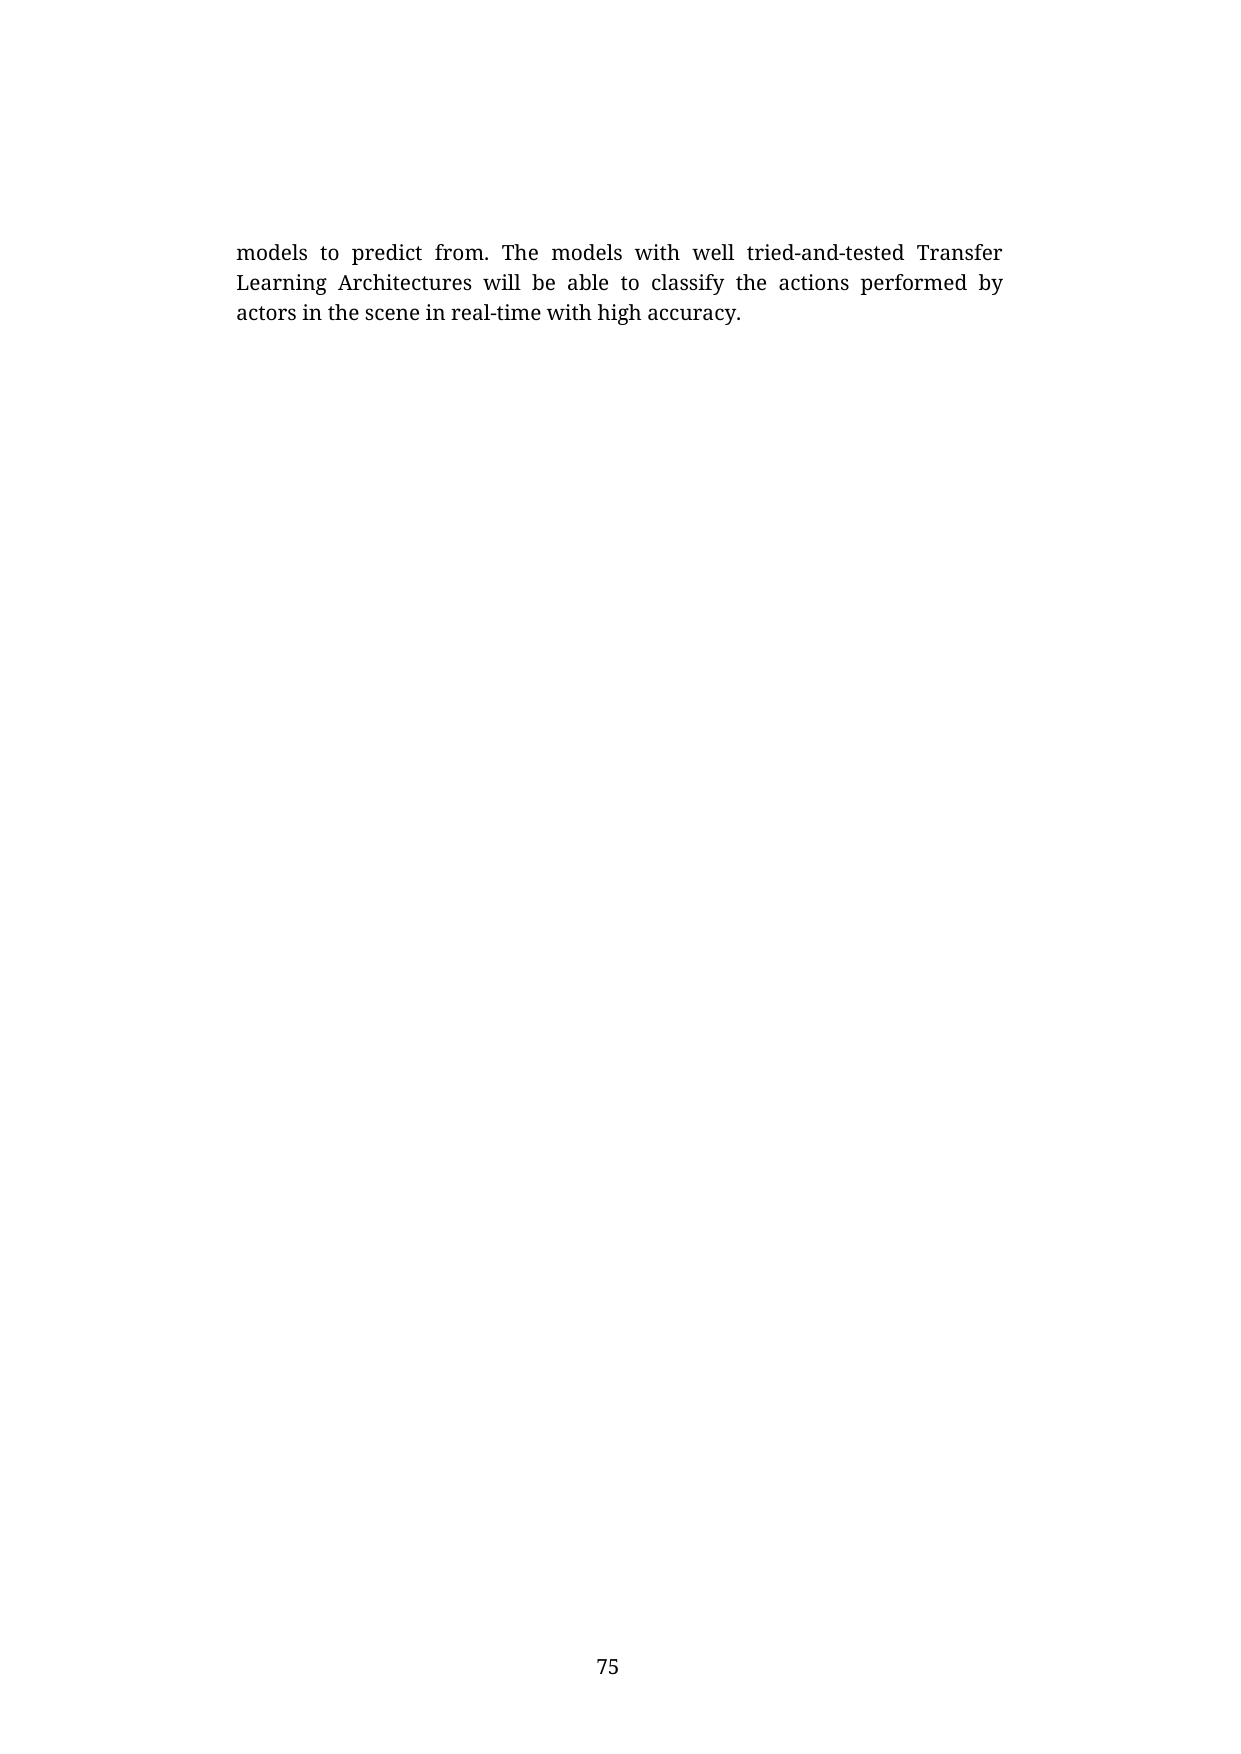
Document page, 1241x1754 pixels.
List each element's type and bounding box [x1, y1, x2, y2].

text [236, 236, 1004, 326]
